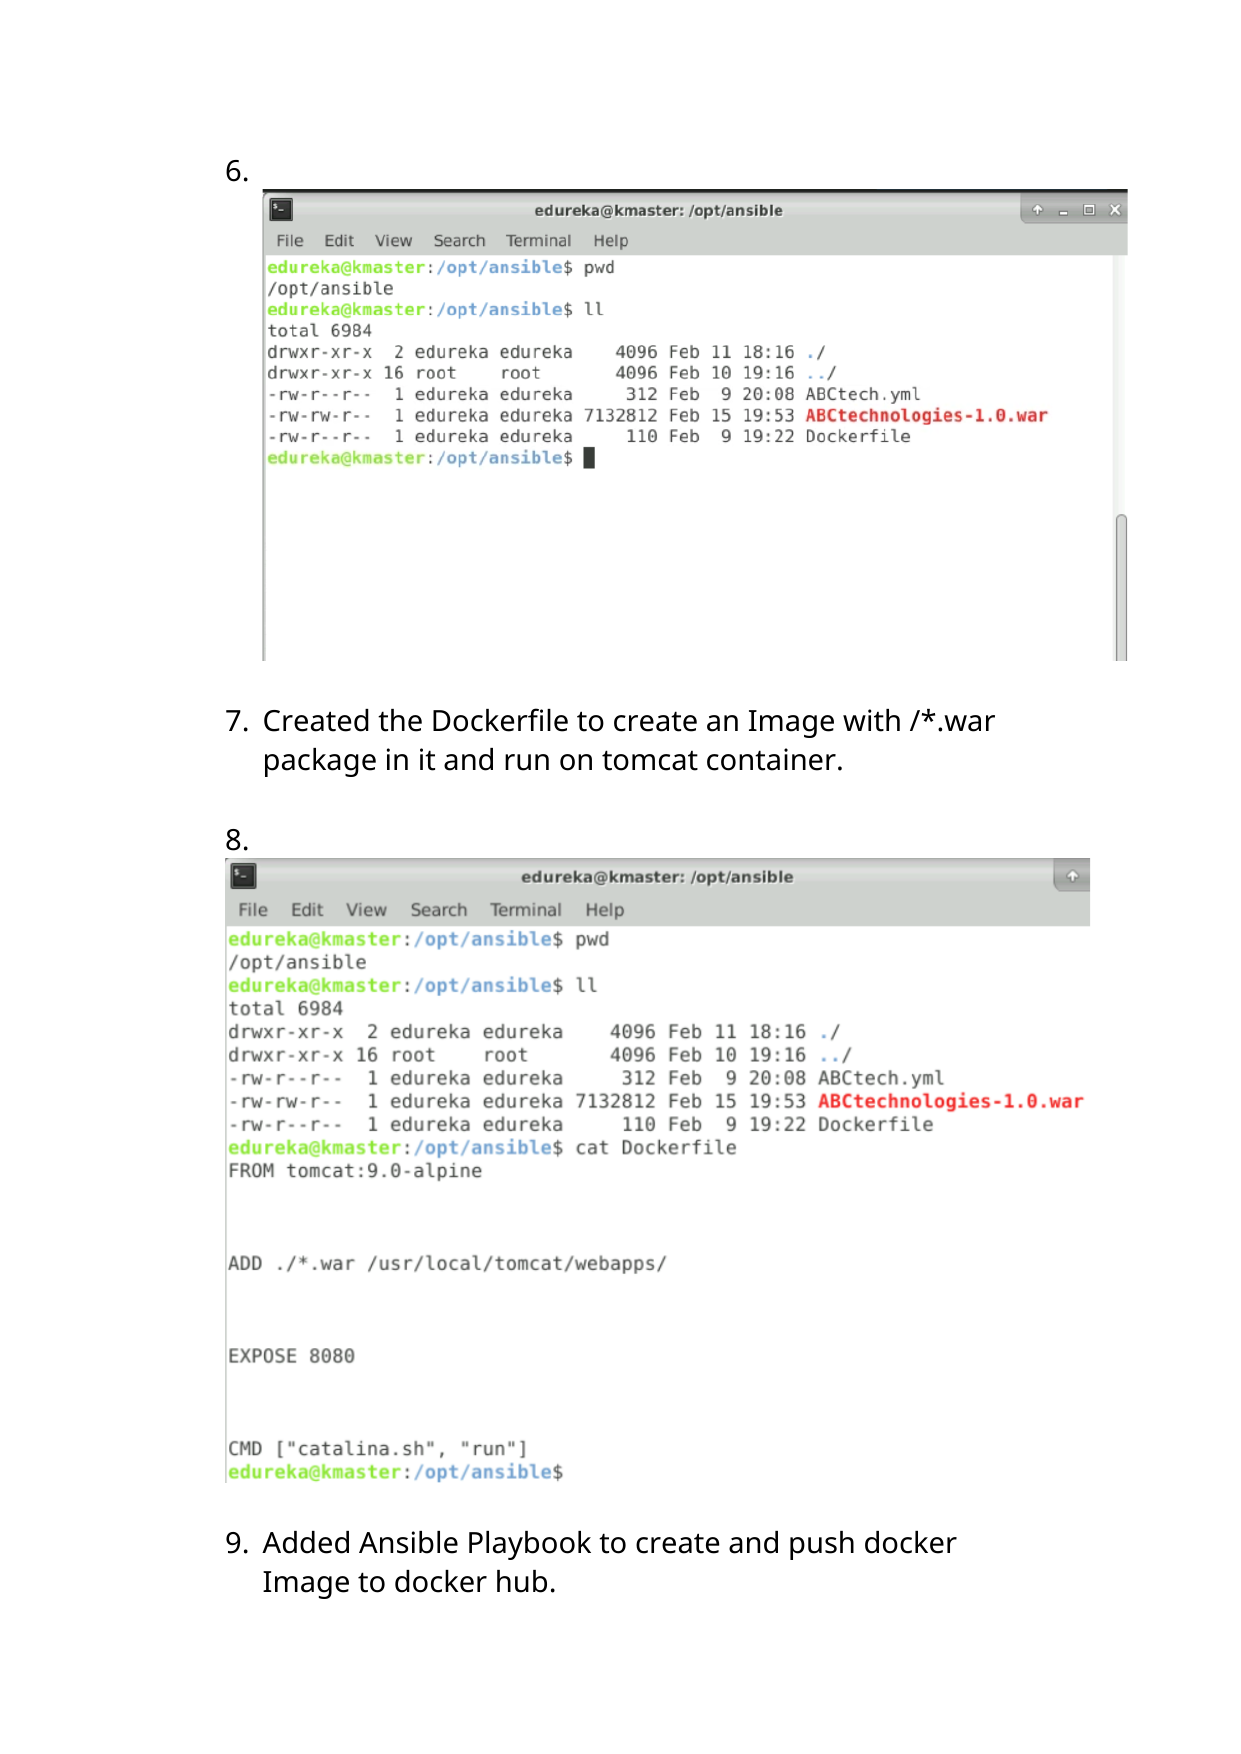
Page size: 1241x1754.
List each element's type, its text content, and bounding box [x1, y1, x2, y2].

picture [225, 858, 1091, 1483]
picture [262, 189, 1128, 661]
list Added Ansible Playbook to create and push docker Image to docker hub. [225, 1522, 1053, 1601]
list Created the Dockerfile to create an Image with /*.war package in it and run on tomcat container. [225, 700, 1053, 779]
